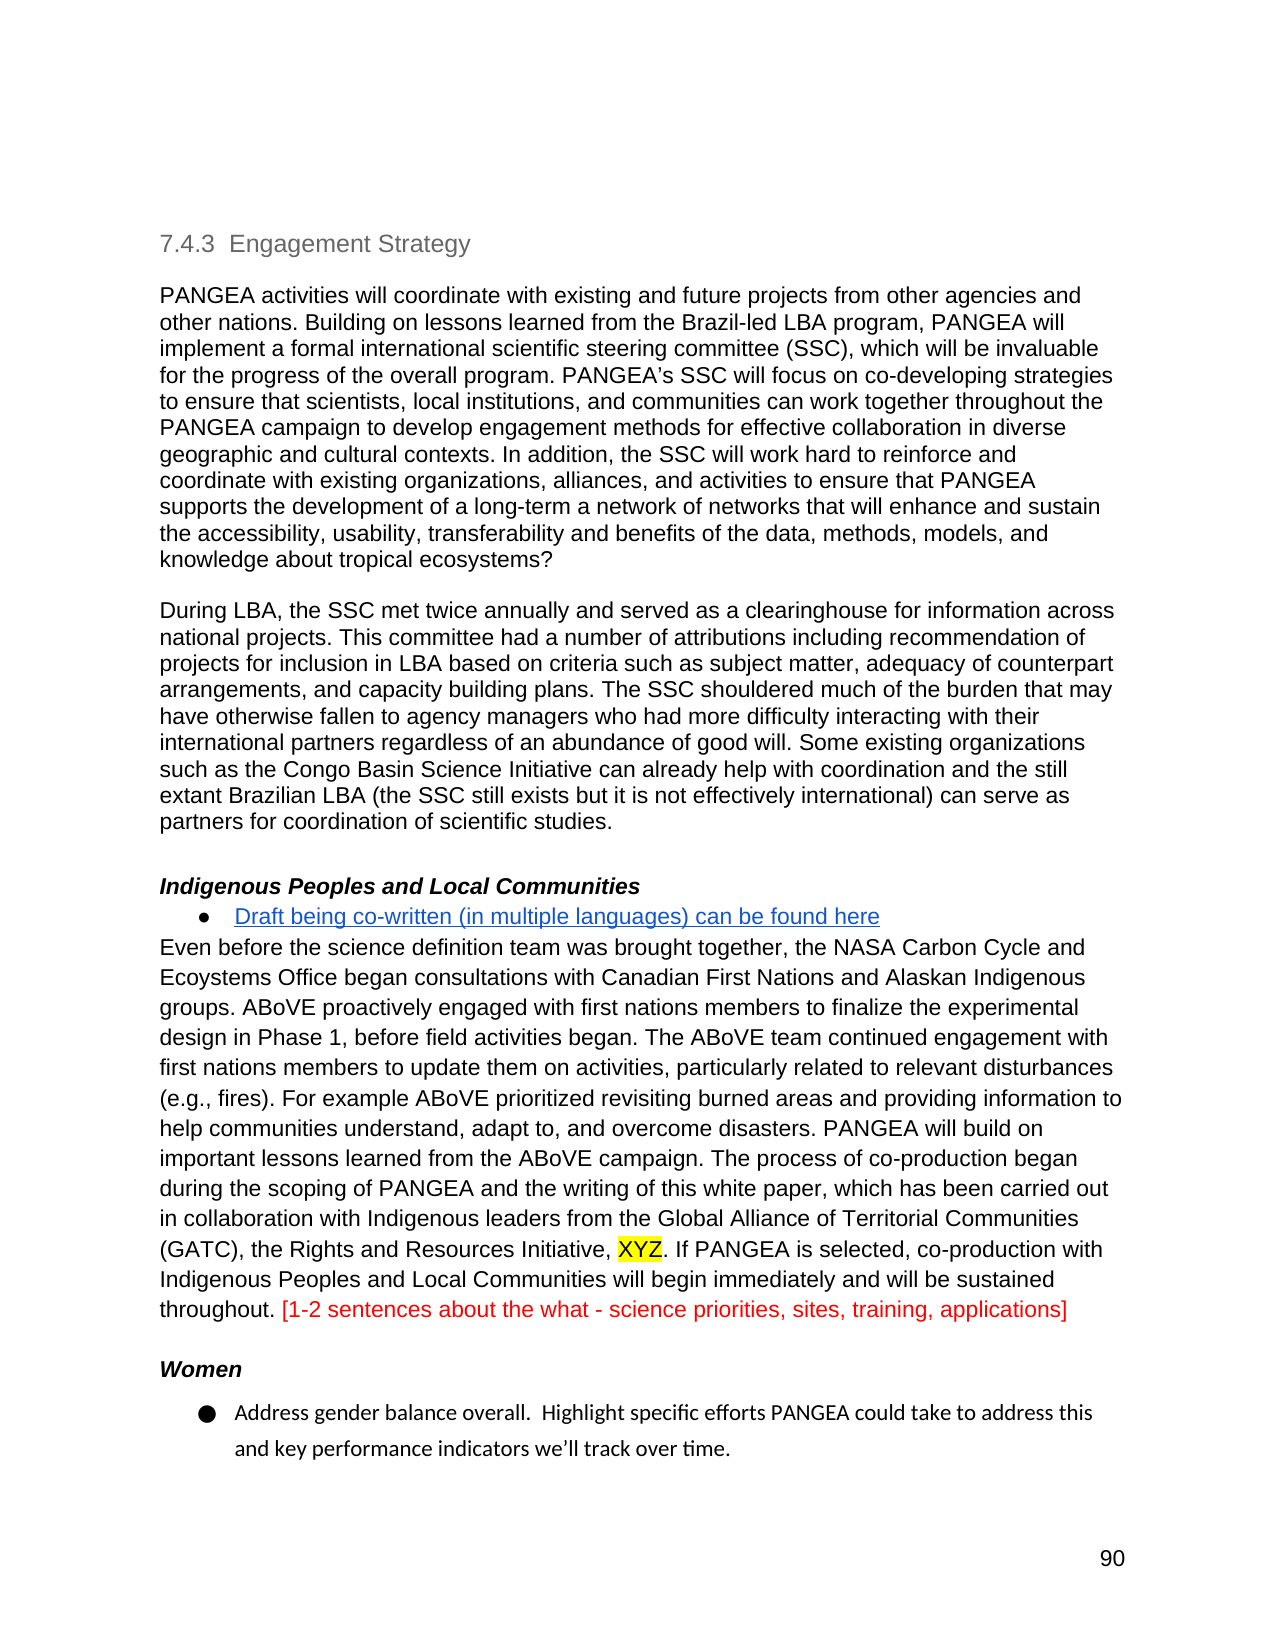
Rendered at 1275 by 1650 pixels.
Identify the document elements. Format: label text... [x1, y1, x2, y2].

list Address gender balance overall. Highlight specific efforts PANGEA could take to address this and key performance indicators we’ll track over time. [197, 1387, 1125, 1462]
list Draft being co-written (in multiple languages) can be found here [197, 903, 1125, 930]
text Indigenous Peoples and Local Communities [159, 873, 1125, 899]
text Even before the science definition team was brought together, the NASA Carbon Cycle and Ecoystems Office began consultations with Canadian First Nations and Alaskan Indigenous groups. ABoVE proactively engaged with first nations members to finalize the experimental design in Phase 1, before field activities began. The ABoVE team continued engagement with first nations members to update them on activities, particularly related to relevant disturbances (e.g., fires). For example ABoVE prioritized revisiting burned areas and providing information to help communities understand, adapt to, and overcome disasters. PANGEA will build on important lessons learned from the ABoVE campaign. The process of co-production began during the scoping of PANGEA and the writing of this white paper, which has been carried out in collaboration with Indigenous leaders from the Global Alliance of Territorial Communities (GATC), the Rights and Resources Initiative, XYZ. If PANGEA is selected, co-production with Indigenous Peoples and Local Communities will begin immediately and will be sustained throughout. [1-2 sentences about the what - science priorities, sites, training, applications] [159, 933, 1125, 1322]
text PANGEA activities will coordinate with existing and future projects from other agencies and other nations. Building on lessons learned from the Brazil-led LBA program, PANGEA will implement a formal international scientific steering committee (SSC), which will be invaluable for the progress of the overall program. PANGEA’s SSC will focus on co-developing strategies to ensure that scientists, local institutions, and communities can work together throughout the PANGEA campaign to develop engagement methods for effective collaboration in diverse geographic and cultural contexts. In addition, the SSC will work hard to reinforce and coordinate with existing organizations, alliances, and activities to ensure that PANGEA supports the development of a long-term a network of networks that will enhance and sustain the accessibility, usability, transferability and benefits of the data, methods, models, and knowledge about tropical ecosystems? [159, 282, 1125, 572]
subtitle 7.4.3 Engagement Strategy [159, 229, 1125, 257]
text During LBA, the SSC met twice annually and served as a clearinghouse for information across national projects. This committee had a number of attributions including recommendation of projects for inclusion in LBA based on criteria such as subject matter, adequacy of counterpart arrangements, and capacity building plans. The SSC shouldered much of the burden that may have otherwise fallen to agency managers who had more difficulty interacting with their international partners regardless of an abundance of good will. Some existing organizations such as the Congo Basin Science Initiative can already help with coordination and the still extant Brazilian LBA (the SSC still exists but it is not effectively international) can serve as partners for coordination of scientific studies. [159, 597, 1125, 834]
text Women [159, 1356, 1125, 1383]
